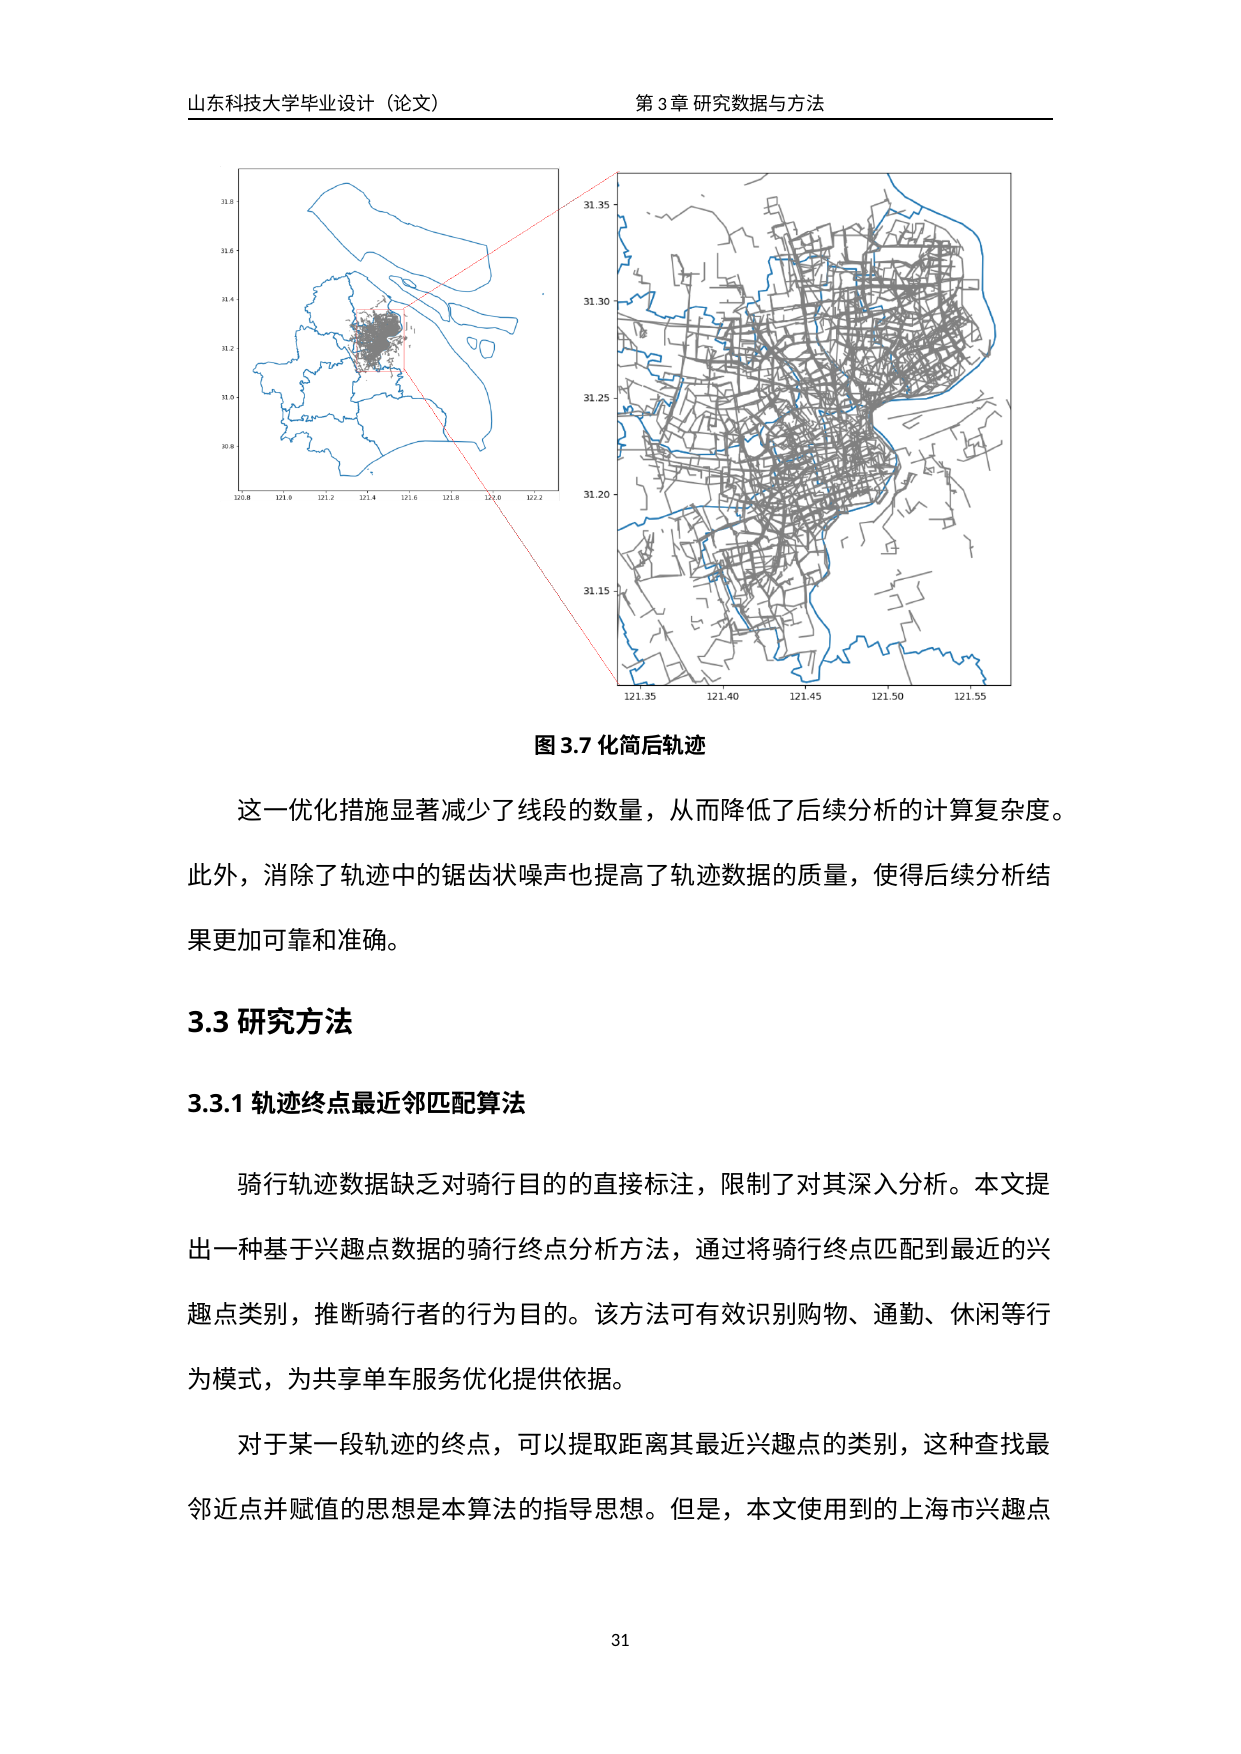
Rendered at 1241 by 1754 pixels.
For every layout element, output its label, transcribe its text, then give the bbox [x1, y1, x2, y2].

list 3.3 研究方法 [187, 987, 1053, 1052]
text 3.3.1 轨迹终点最近邻匹配算法 [187, 1069, 1053, 1134]
text 这一优化措施显著减少了线段的数量，从而降低了后续分析的计算复杂度。此外，消除了轨迹中的锯齿状噪声也提高了轨迹数据的质量，使得后续分析结果更加可靠和准确。 [187, 776, 1053, 971]
picture [215, 162, 1025, 708]
text 图3.7 化简后轨迹 [187, 728, 1053, 760]
text 骑行轨迹数据缺乏对骑行目的的直接标注，限制了对其深入分析。本文提出一种基于兴趣点数据的骑行终点分析方法，通过将骑行终点匹配到最近的兴趣点类别，推断骑行者的行为目的。该方法可有效识别购物、通勤、休闲等行为模式，为共享单车服务优化提供依据。 [187, 1150, 1053, 1410]
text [187, 1410, 1053, 1540]
